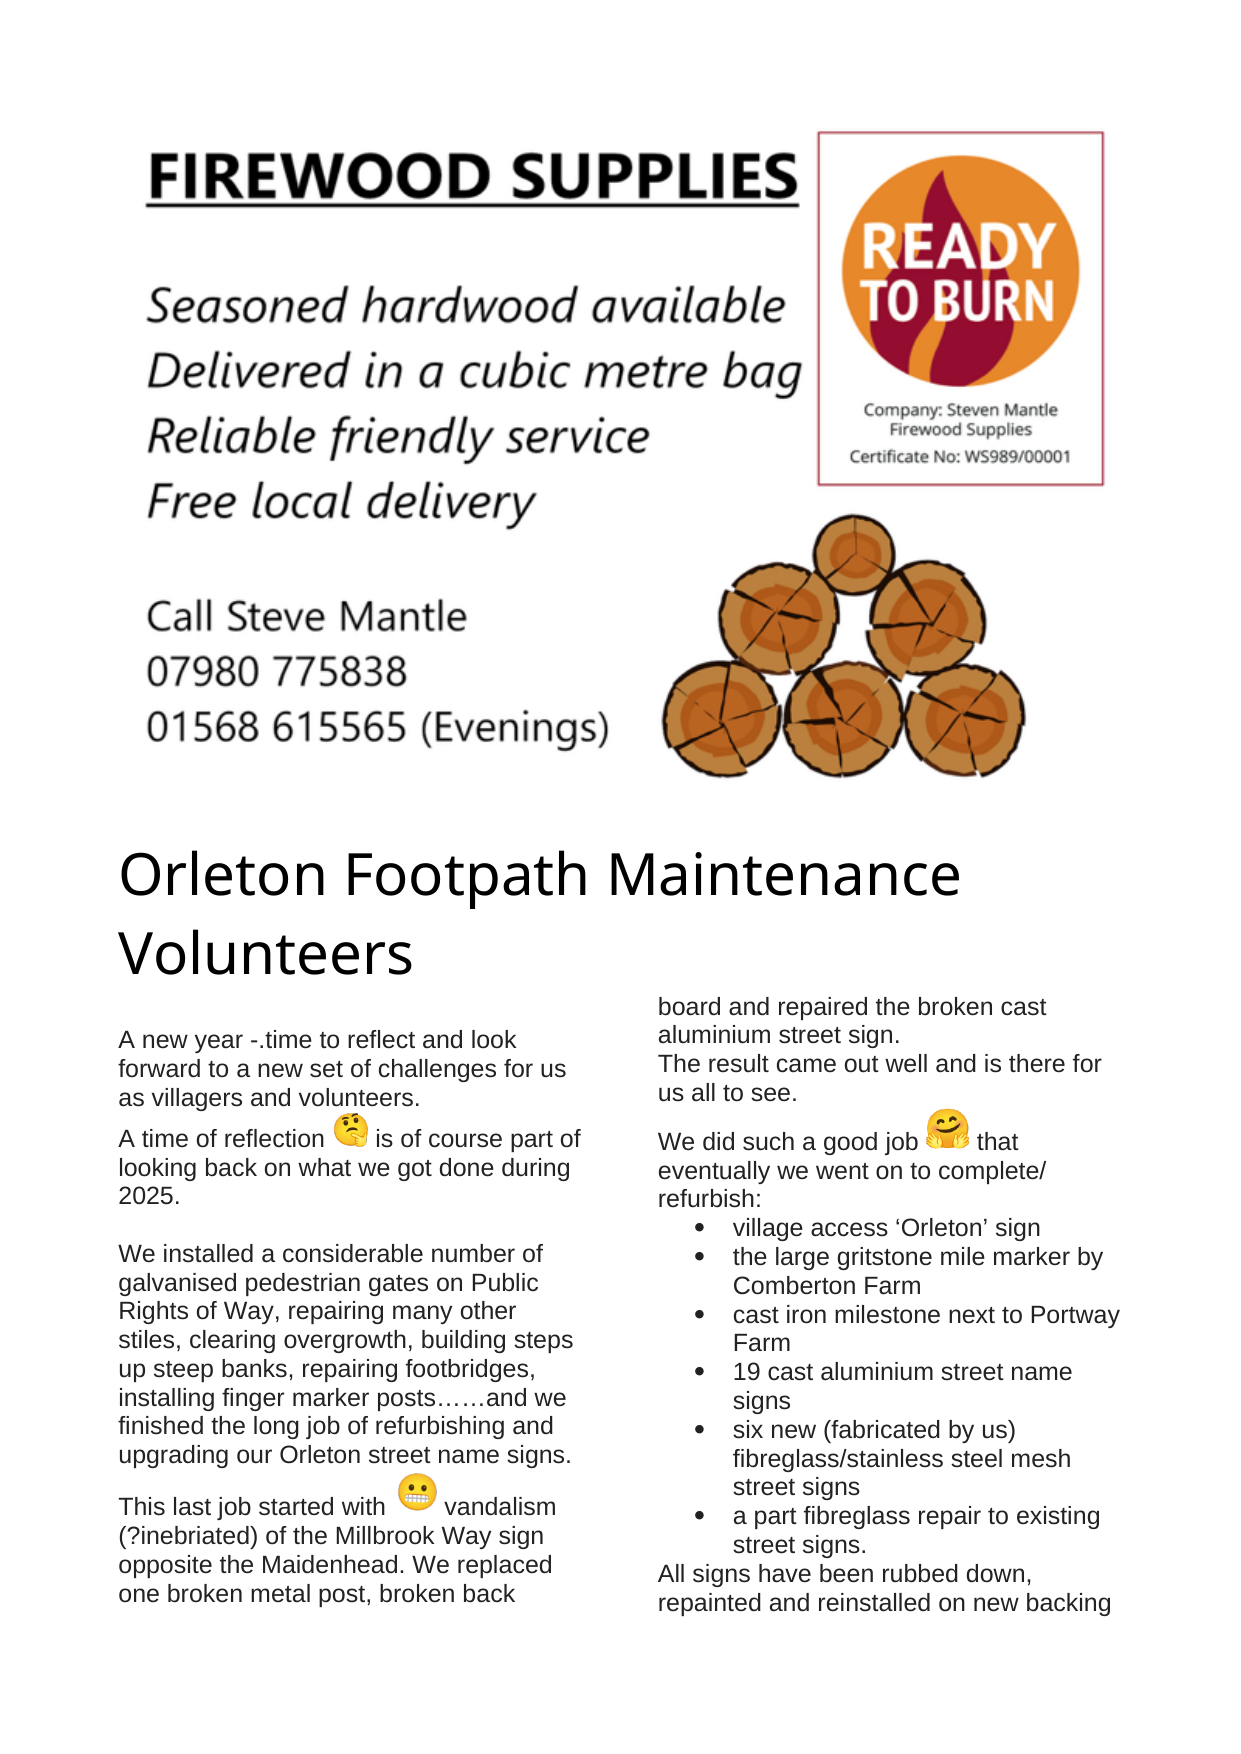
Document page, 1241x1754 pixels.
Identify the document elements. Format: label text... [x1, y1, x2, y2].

picture [332, 1111, 369, 1148]
list 19 cast aluminium street name signs [695, 1357, 1122, 1415]
list six new (fabricated by us) fibreglass/stainless steel mesh street signs [695, 1415, 1122, 1501]
list a part fibreglass repair to existing street signs. [695, 1501, 1122, 1559]
picture [124, 118, 1116, 804]
text This last job started with vandalism (?inebriated) of the Millbrook Way sign opposite the Maidenhead. We replaced one broken metal post, broken back board and repaired the broken cast aluminium street sign. [658, 992, 1122, 1049]
text This last job started with vandalism (?inebriated) of the Millbrook Way sign opposite the Maidenhead. We replaced one broken metal post, broken back board and repaired the broken cast aluminium street sign. [118, 1469, 583, 1607]
text A new year -.time to reflect and look forward to a new set of challenges for us as villagers and volunteers. [118, 1025, 583, 1111]
text Orleton Footpath Maintenance Volunteers [118, 833, 1122, 992]
picture [926, 1106, 970, 1151]
list cast iron milestone next to Portway Farm [695, 1299, 1122, 1357]
text All signs have been rubbed down, repainted and reinstalled on new backing boards, and of course the red phone box refurbished. [658, 1559, 1122, 1616]
text We did such a good job that eventually we went on to complete/ refurbish: [658, 1107, 1122, 1213]
text The result came out well and is there for us all to see. [658, 1049, 1122, 1107]
text We installed a considerable number of galvanised pedestrian gates on Public Rights of Way, repairing many other stiles, clearing overgrowth, building steps up steep banks, repairing footbridges, installing finger marker posts……and we finished the long job of refurbishing and upgrading our Orleton street name signs. [118, 1239, 583, 1469]
list the large gritstone mile marker by Comberton Farm [695, 1242, 1122, 1299]
list village access ‘Orleton’ sign [695, 1213, 1122, 1242]
picture [396, 1471, 439, 1514]
text A time of reflection is of course part of looking back on what we got done during 2025. [118, 1111, 583, 1210]
